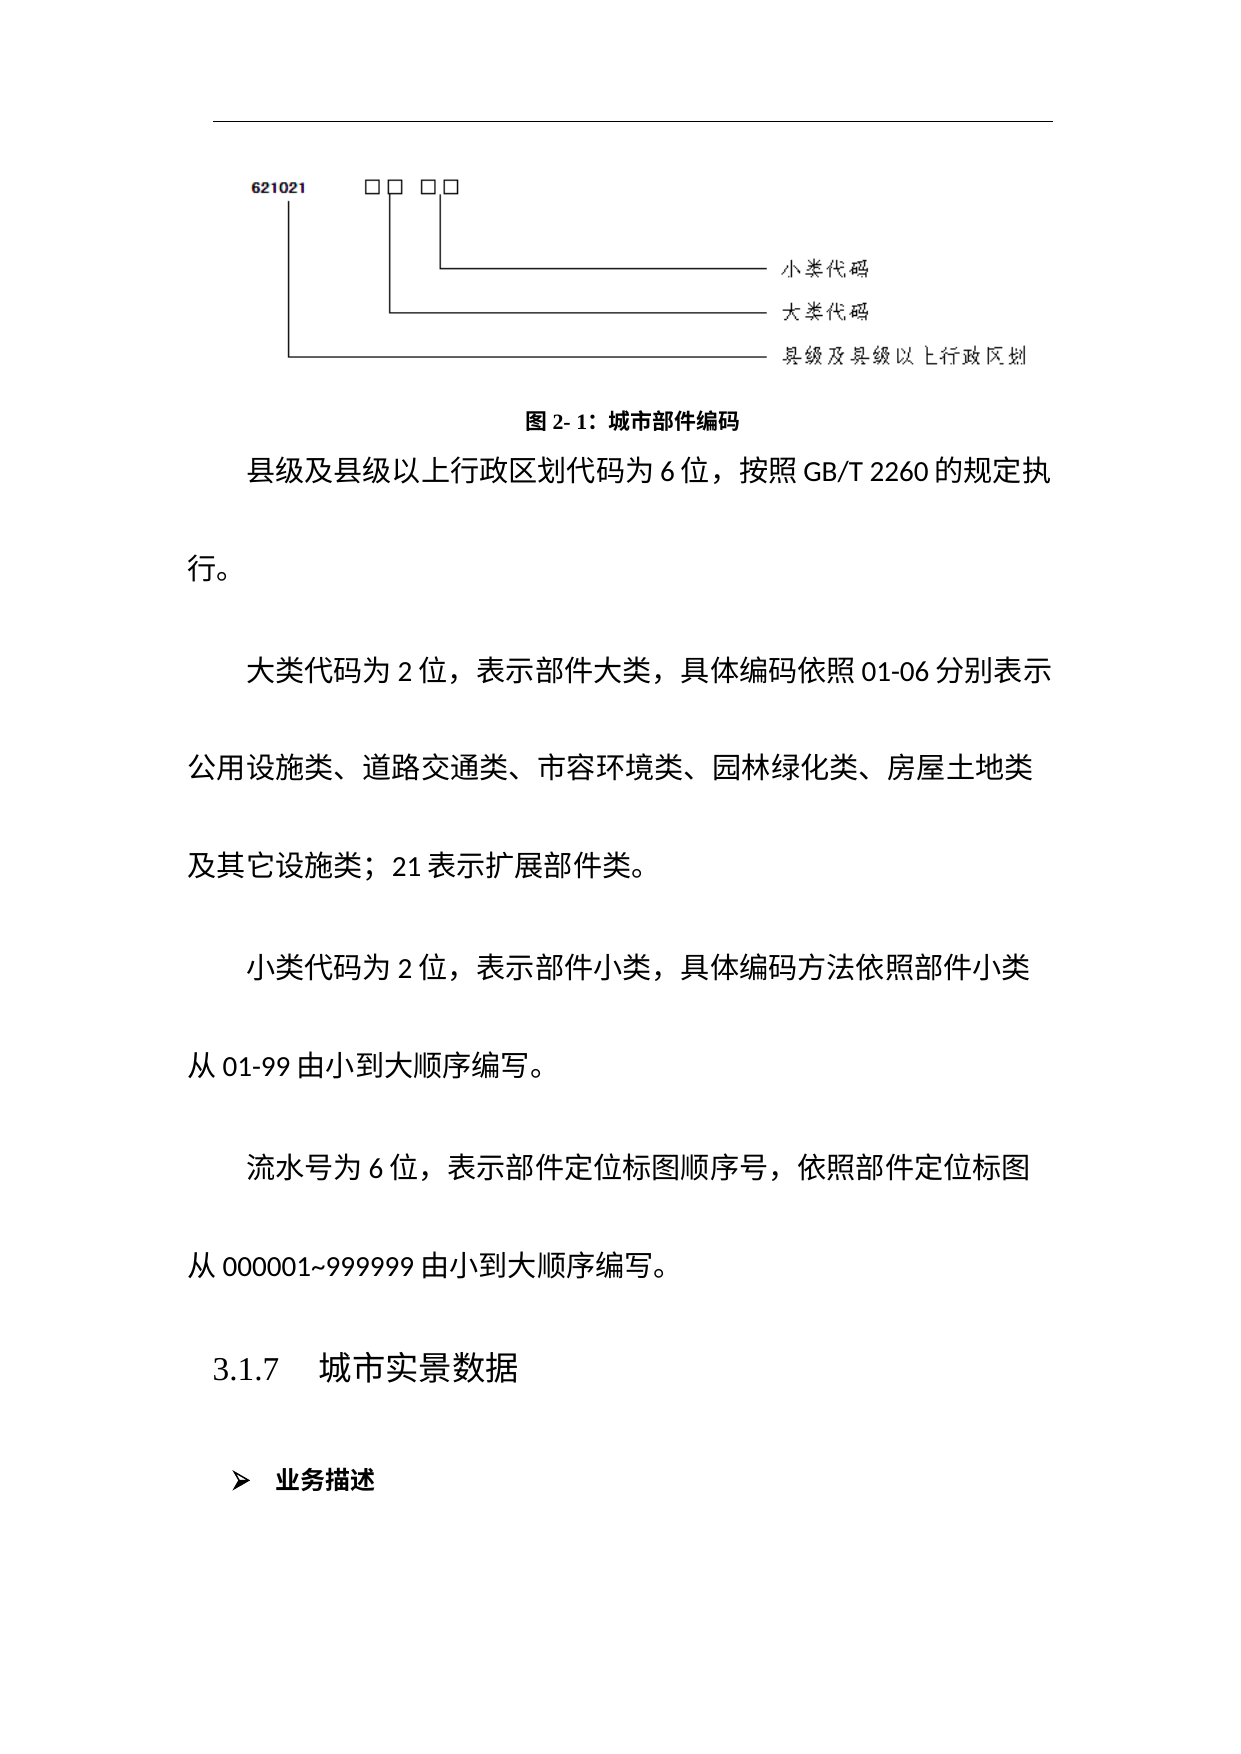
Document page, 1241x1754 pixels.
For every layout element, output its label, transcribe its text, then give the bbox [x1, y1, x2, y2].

text 图 2- 1：城市部件编码 [212, 404, 1053, 436]
list 业务描述 [231, 1446, 1053, 1511]
text 流水号为6位，表示部件定位标图顺序号，依照部件定位标图从000001~999999由小到大顺序编写。 [187, 1133, 1053, 1296]
text 大类代码为2位，表示部件大类，具体编码依照01-06分别表示公用设施类、道路交通类、市容环境类、园林绿化类、房屋土地类及其它设施类；21表示扩展部件类。 [187, 636, 1053, 896]
picture [187, 166, 1053, 386]
subtitle 城市实景数据 [212, 1333, 1053, 1398]
text 县级及县级以上行政区划代码为6位，按照GB/T 2260的规定执行。 [187, 436, 1053, 599]
text 小类代码为2位，表示部件小类，具体编码方法依照部件小类从01-99由小到大顺序编写。 [187, 934, 1053, 1096]
